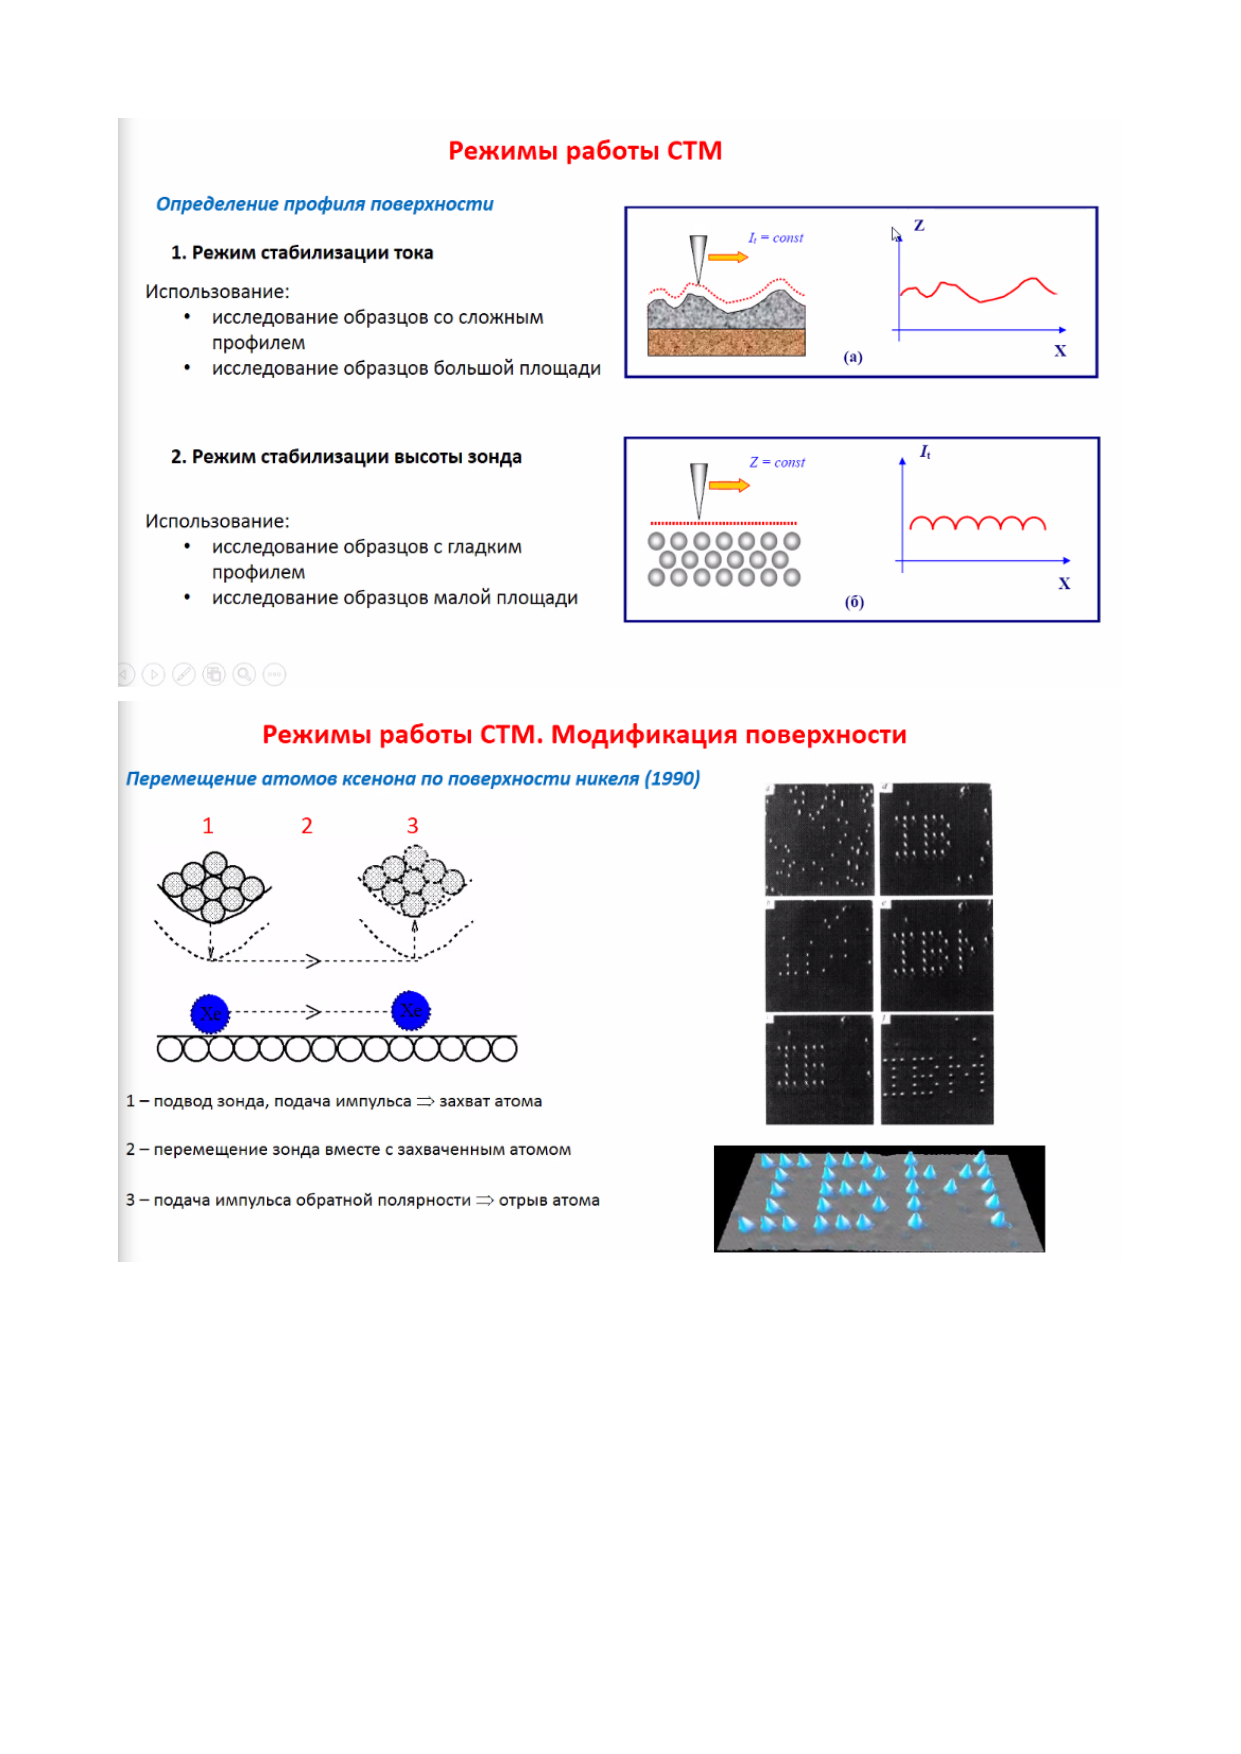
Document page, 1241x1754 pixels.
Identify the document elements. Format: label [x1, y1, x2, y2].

picture [118, 701, 1122, 1262]
picture [118, 118, 1122, 687]
